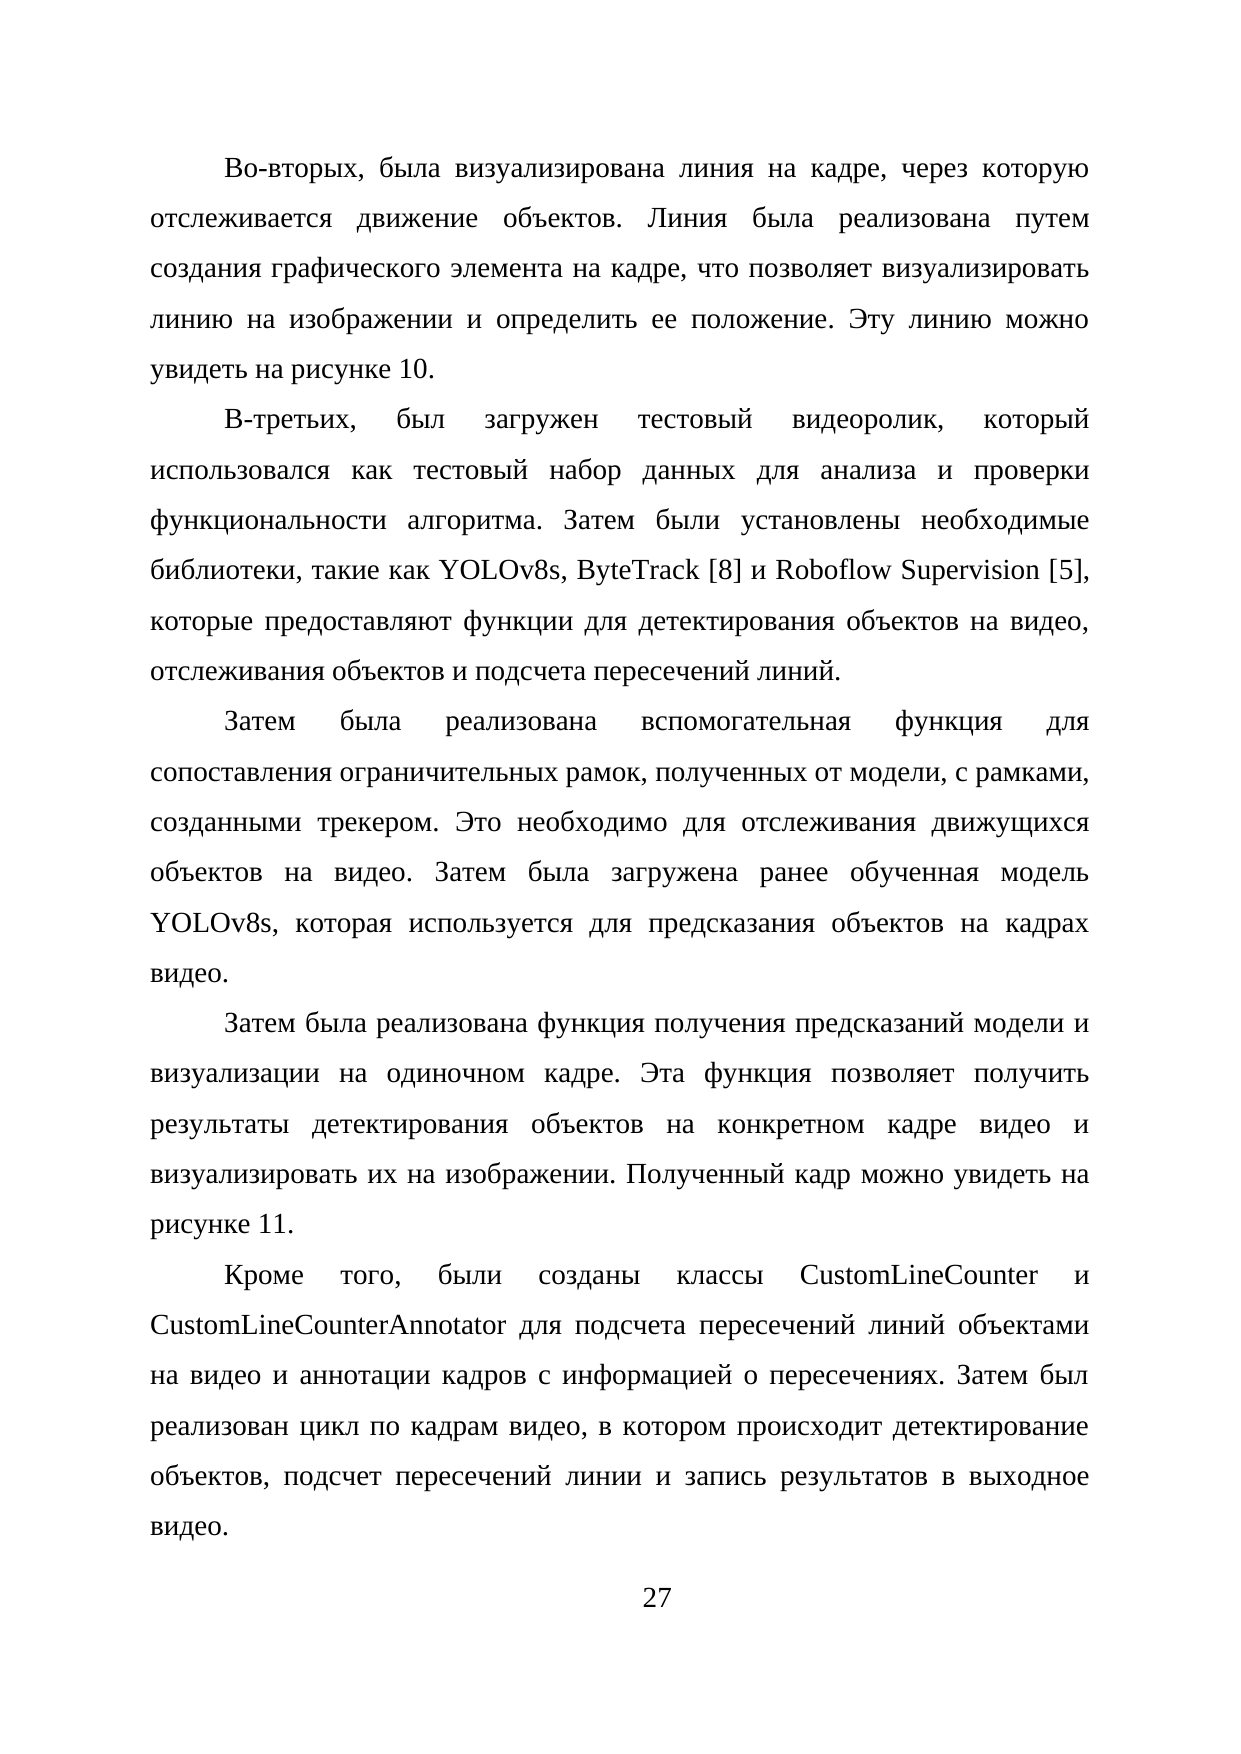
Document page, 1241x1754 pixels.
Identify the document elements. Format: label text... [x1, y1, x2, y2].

text Затем была реализована функция получения предсказаний модели и визуализации на одиночном кадре. Эта функция позволяет получить результаты детектирования объектов на конкретном кадре видео и визуализировать их на изображении. Полученный кадр можно увидеть на рисунке 11. [150, 1005, 1090, 1240]
text Во-вторых, была визуализирована линия на кадре, через которую отслеживается движение объектов. Линия была реализована путем создания графического элемента на кадре, что позволяет визуализировать линию на изображении и определить ее положение. Эту линию можно увидеть на рисунке 10. [150, 150, 1090, 385]
text Затем была реализована вспомогательная функция для сопоставления ограничительных рамок, полученных от модели, с рамками, созданными трекером. Это необходимо для отслеживания движущихся объектов на видео. Затем была загружена ранее обученная модель YOLOv8s, которая используется для предсказания объектов на кадрах видео. [150, 703, 1090, 988]
text Кроме того, были созданы классы CustomLineCounter и CustomLineCounterAnnotator для подсчета пересечений линий объектами на видео и аннотации кадров с информацией о пересечениях. Затем был реализован цикл по кадрам видео, в котором происходит детектирование объектов, подсчет пересечений линии и запись результатов в выходное видео. [150, 1257, 1090, 1542]
text В-третьих, был загружен тестовый видеоролик, который использовался как тестовый набор данных для анализа и проверки функциональности алгоритма. Затем были установлены необходимые библиотеки, такие как YOLOv8s, ByteTrack [8] и Roboflow Supervision [5], которые предоставляют функции для детектирования объектов на видео, отслеживания объектов и подсчета пересечений линий. [150, 402, 1090, 687]
